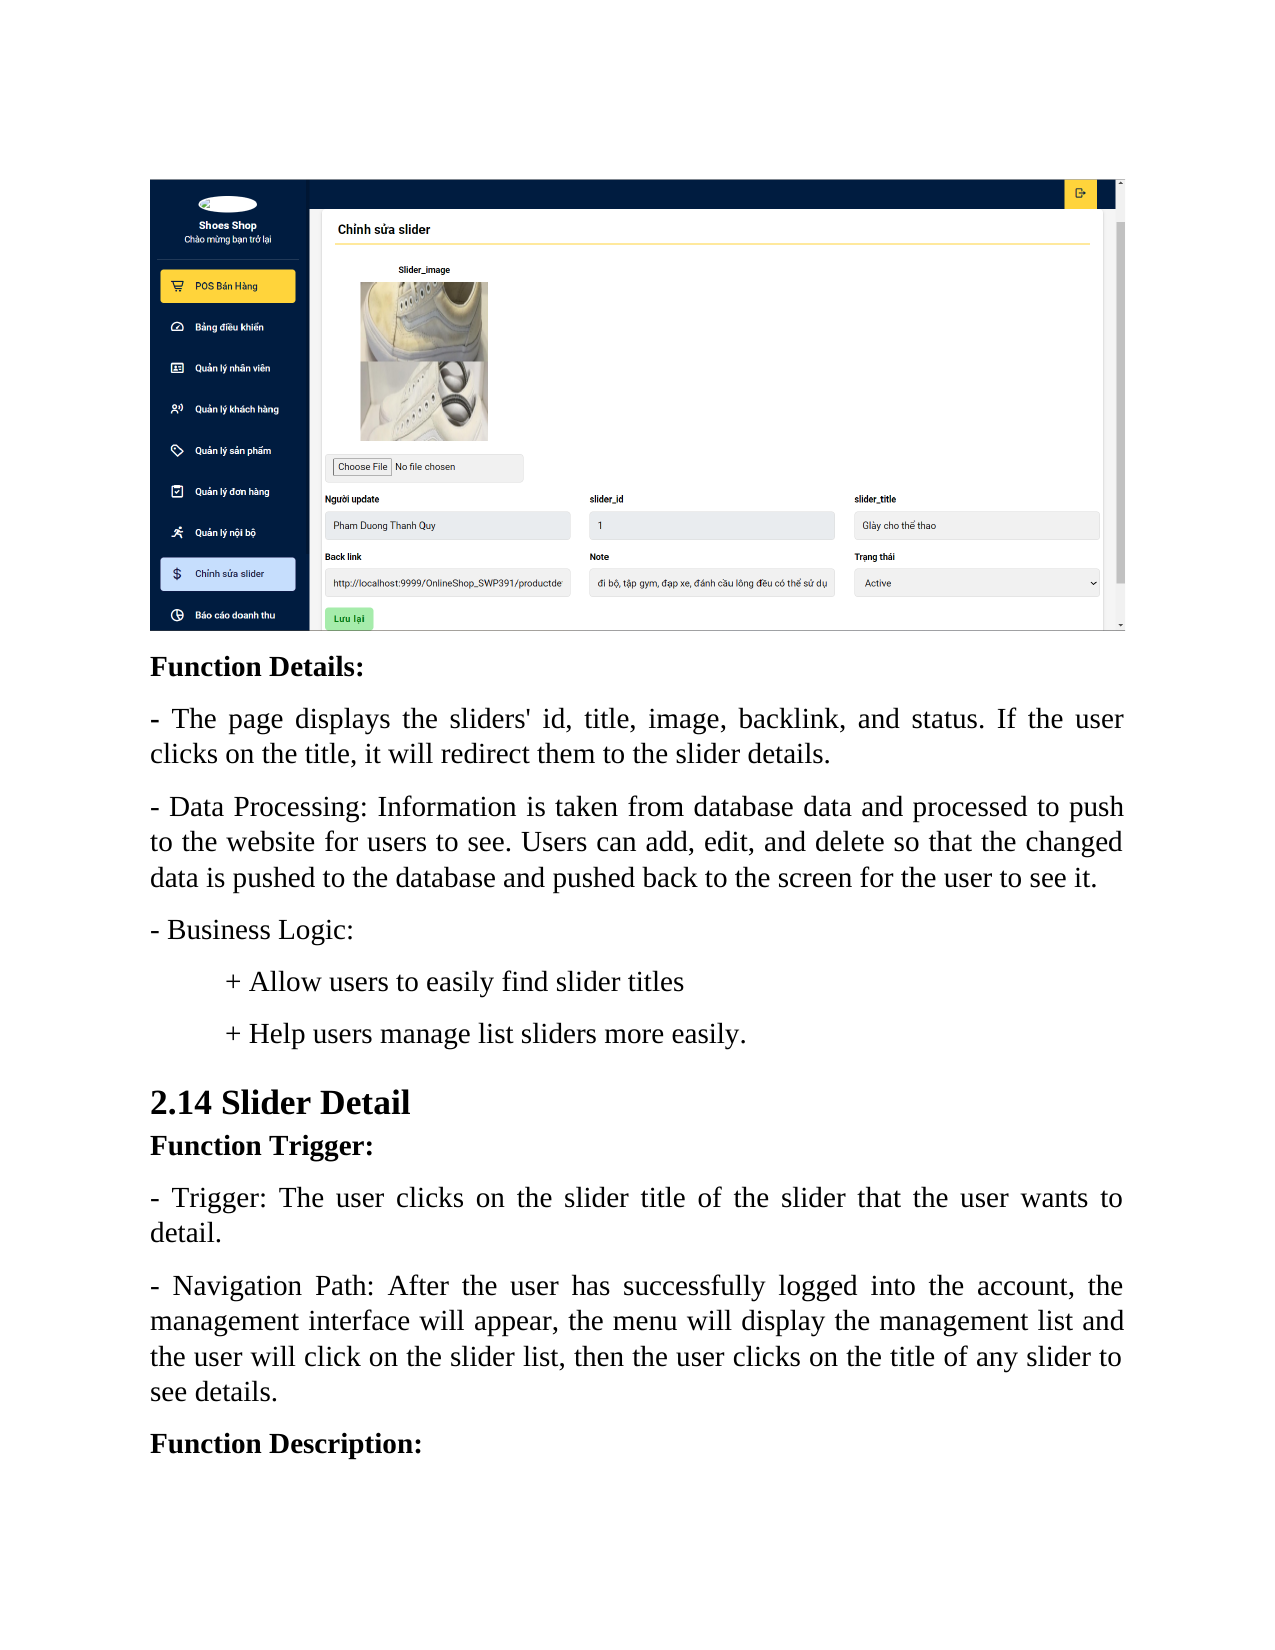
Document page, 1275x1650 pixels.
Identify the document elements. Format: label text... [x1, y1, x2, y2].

text - Data Processing: Information is taken from database data and processed to push to the website for users to see. Users can add, edit, and delete so that the changed data is pushed to the database and pushed back to the screen for the user to see it. [150, 789, 1125, 893]
subtitle 2.14 Slider Detail [150, 1081, 1125, 1122]
picture [150, 150, 1125, 631]
text Function Description: [150, 1426, 1125, 1460]
text Function Trigger: [150, 1128, 1125, 1161]
text - Business Logic: [150, 912, 1125, 945]
text - Trigger: The user clicks on the slider title of the slider that the user wants to detail. [150, 1180, 1125, 1249]
text - Navigation Path: After the user has successfully logged into the account, the management interface will appear, the menu will display the management list and the user will click on the slider list, then the user clicks on the title of any slider to see details. [150, 1268, 1125, 1408]
text Function Details: [150, 649, 1125, 682]
text + Help users manage list sliders more easily. [225, 1016, 1125, 1050]
text - The page displays the sliders' id, title, image, backlink, and status. If the user clicks on the title, it will redirect them to the slider details. [150, 701, 1125, 770]
text + Allow users to easily find slider titles [225, 964, 1125, 998]
